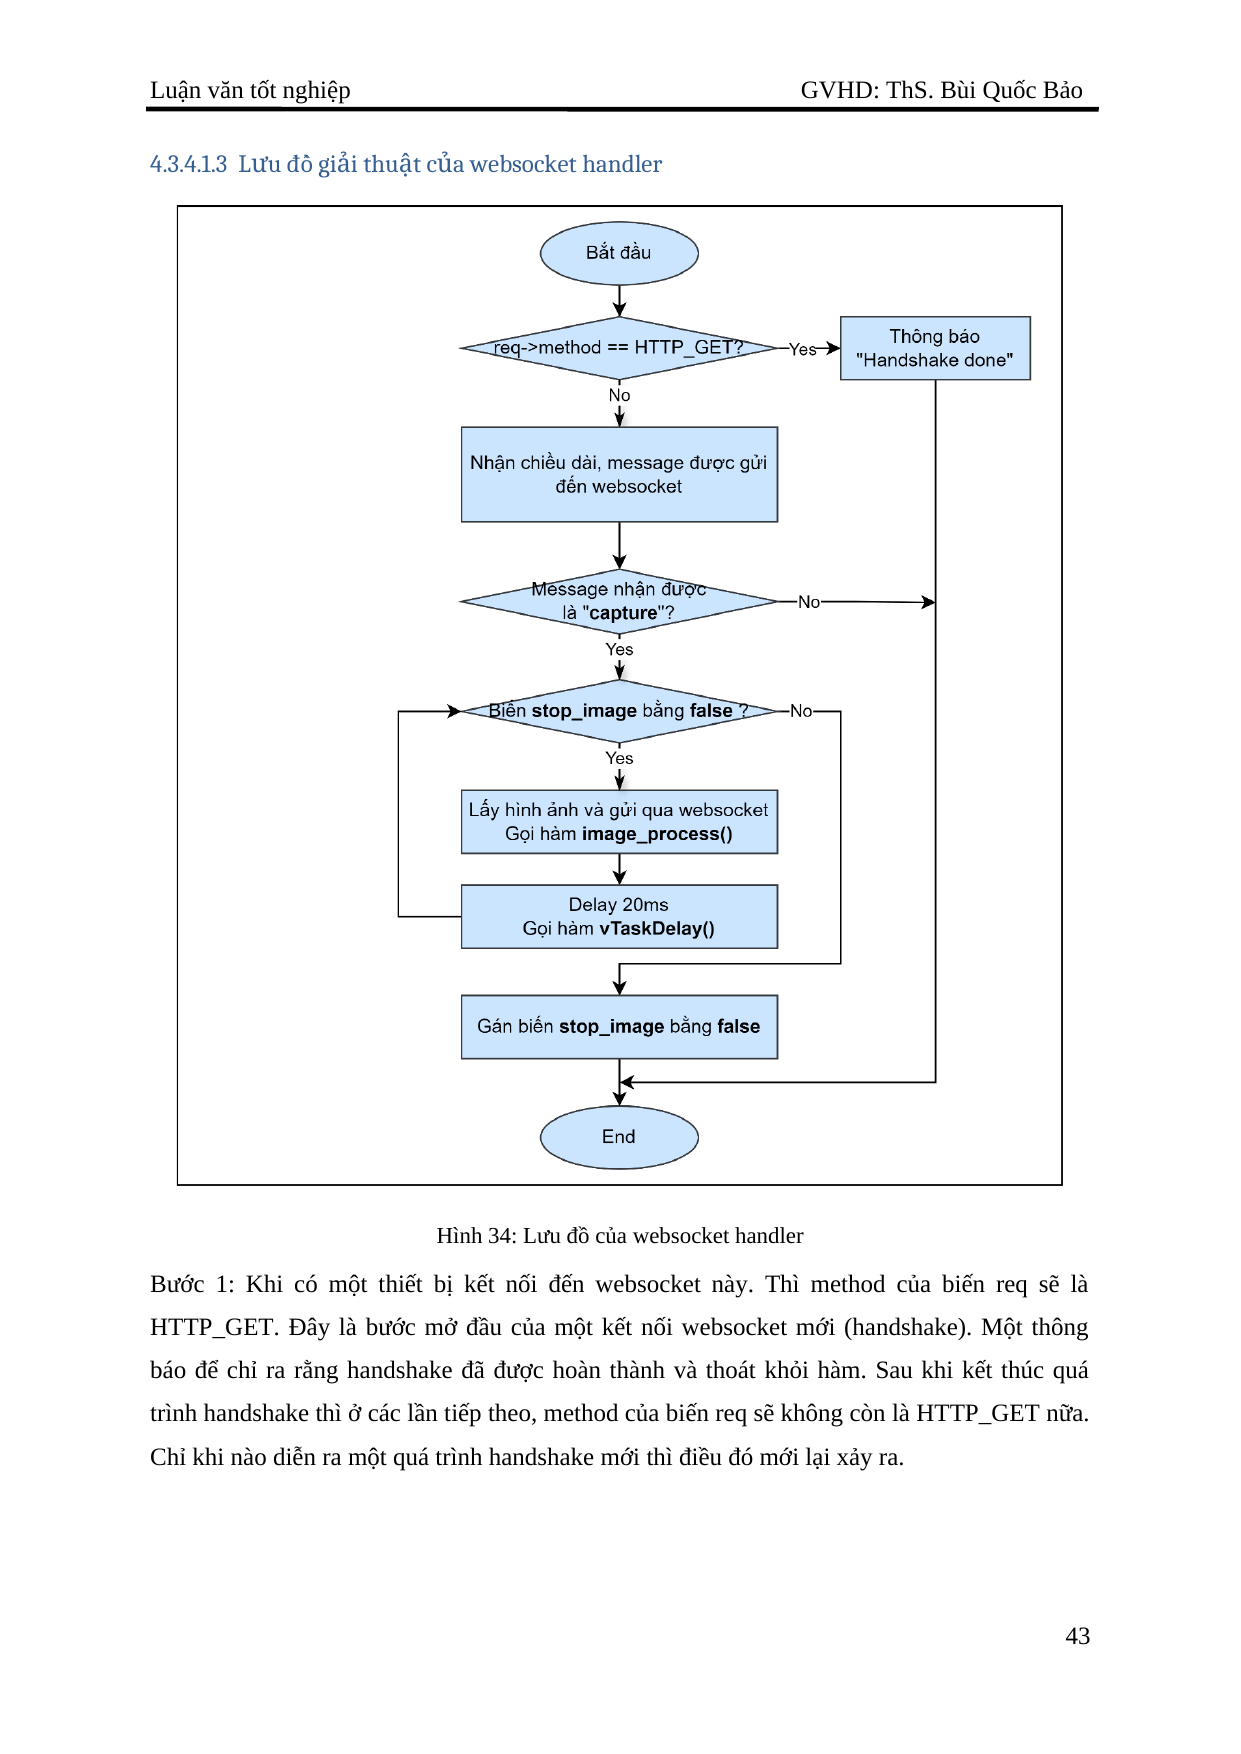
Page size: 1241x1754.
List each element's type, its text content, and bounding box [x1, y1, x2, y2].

subtitle 4.3.4.1.3 Lưu đồ giải thuật của websocket handler [150, 150, 1090, 179]
text Hình 34: Lưu đồ của websocket handler [150, 1222, 1090, 1248]
picture [176, 205, 1064, 1187]
text Bước 1: Khi có một thiết bị kết nối đến websocket này. Thì method của biến req sẽ là HTTP_GET. Đây là bước mở đầu của một kết nối websocket mới (handshake). Một thông báo để chỉ ra rằng handshake đã được hoàn thành và thoát khỏi hàm. Sau khi kết thúc quá trình handshake thì ở các lần tiếp theo, method của biến req sẽ không còn là HTTP_GET nữa. Chỉ khi nào diễn ra một quá trình handshake mới thì điều đó mới lại xảy ra. [150, 1269, 1090, 1470]
